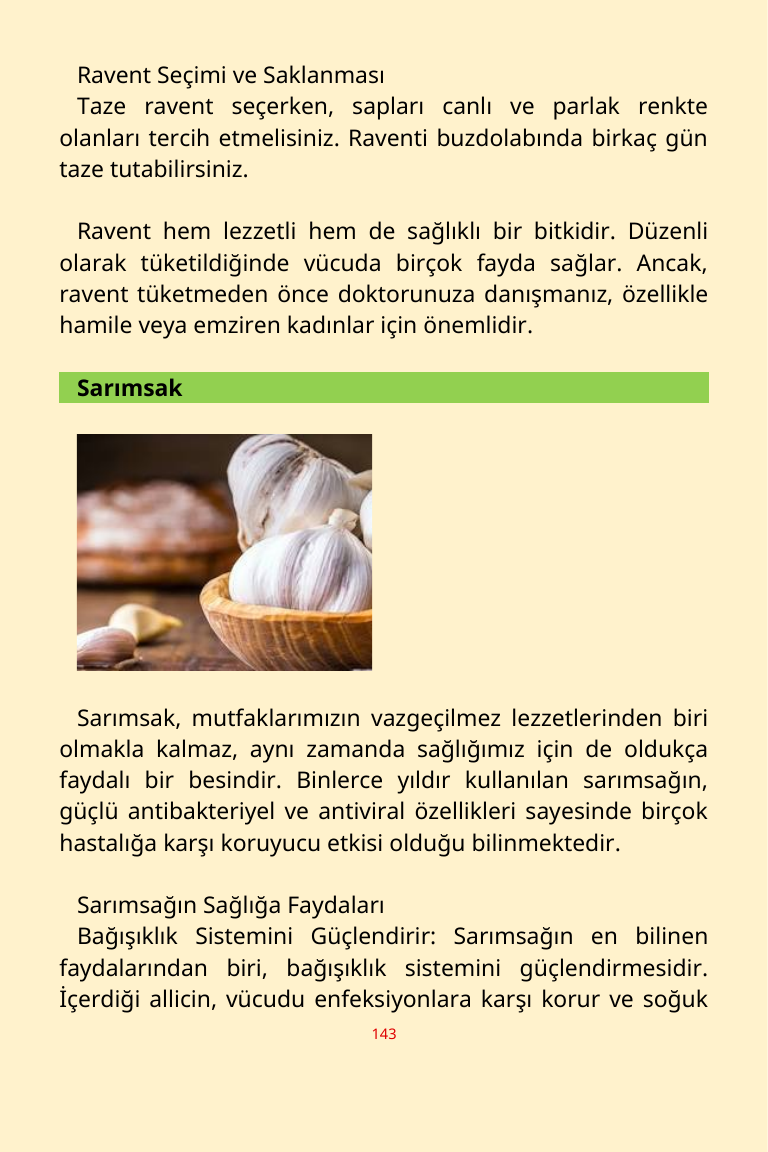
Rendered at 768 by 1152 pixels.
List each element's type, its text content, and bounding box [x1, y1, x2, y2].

text Sarımsak, mutfaklarımızın vazgeçilmez lezzetlerinden biri olmakla kalmaz, aynı zamanda sağlığımız için de oldukça faydalı bir besindir. Binlerce yıldır kullanılan sarımsağın, güçlü antibakteriyel ve antiviral özellikleri sayesinde birçok hastalığa karşı koruyucu etkisi olduğu bilinmektedir. [59, 702, 709, 858]
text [59, 920, 709, 1014]
text Sarımsağın Sağlığa Faydaları [59, 889, 709, 920]
text Taze ravent seçerken, sapları canlı ve parlak renkte olanları tercih etmelisiniz. Raventi buzdolabında birkaç gün taze tutabilirsiniz. [59, 90, 709, 184]
text Ravent Seçimi ve Saklanması [59, 59, 709, 90]
text Ravent hem lezzetli hem de sağlıklı bir bitkidir. Düzenli olarak tüketildiğinde vücuda birçok fayda sağlar. Ancak, ravent tüketmeden önce doktorunuza danışmanız, özellikle hamile veya emziren kadınlar için önemlidir. [59, 215, 709, 340]
picture [76, 434, 373, 671]
text Sarımsak [59, 372, 709, 403]
